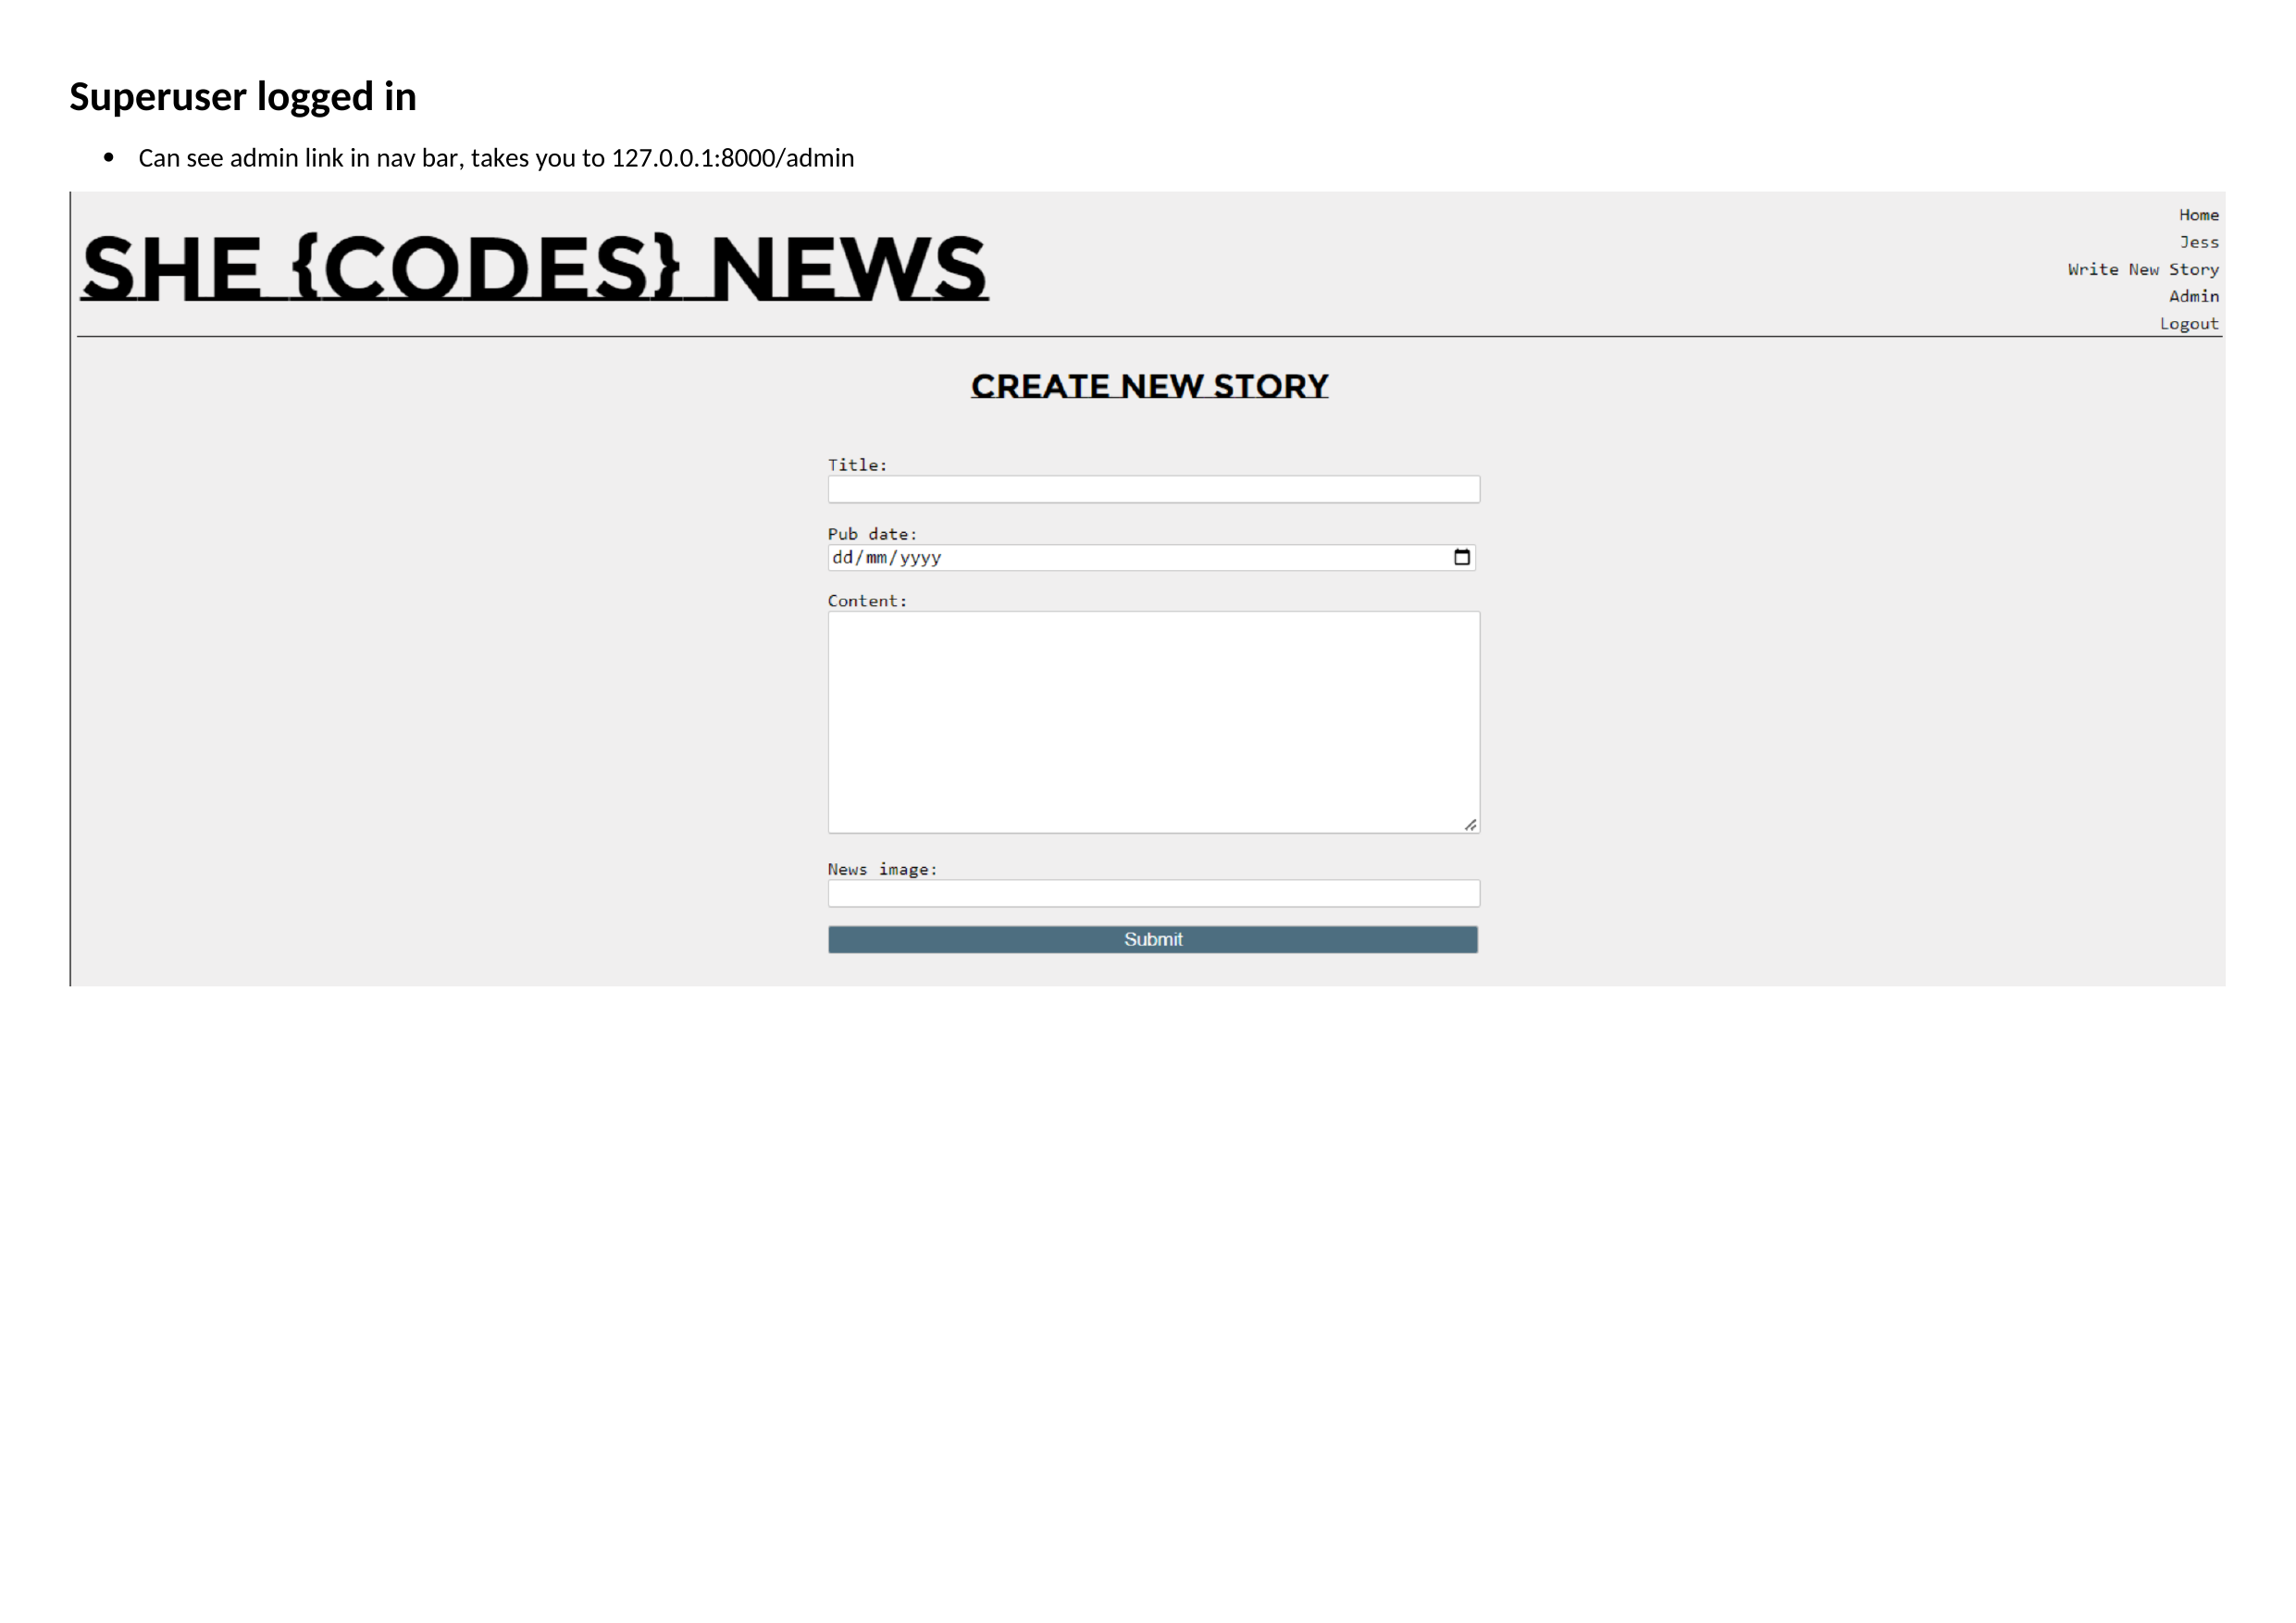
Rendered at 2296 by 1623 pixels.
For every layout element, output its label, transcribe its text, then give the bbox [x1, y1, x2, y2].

text Superuser logged in [69, 69, 2226, 121]
list Can see admin link in nav bar, takes you to 127.0.0.1:8000/admin [104, 141, 2226, 174]
picture [69, 192, 2227, 986]
